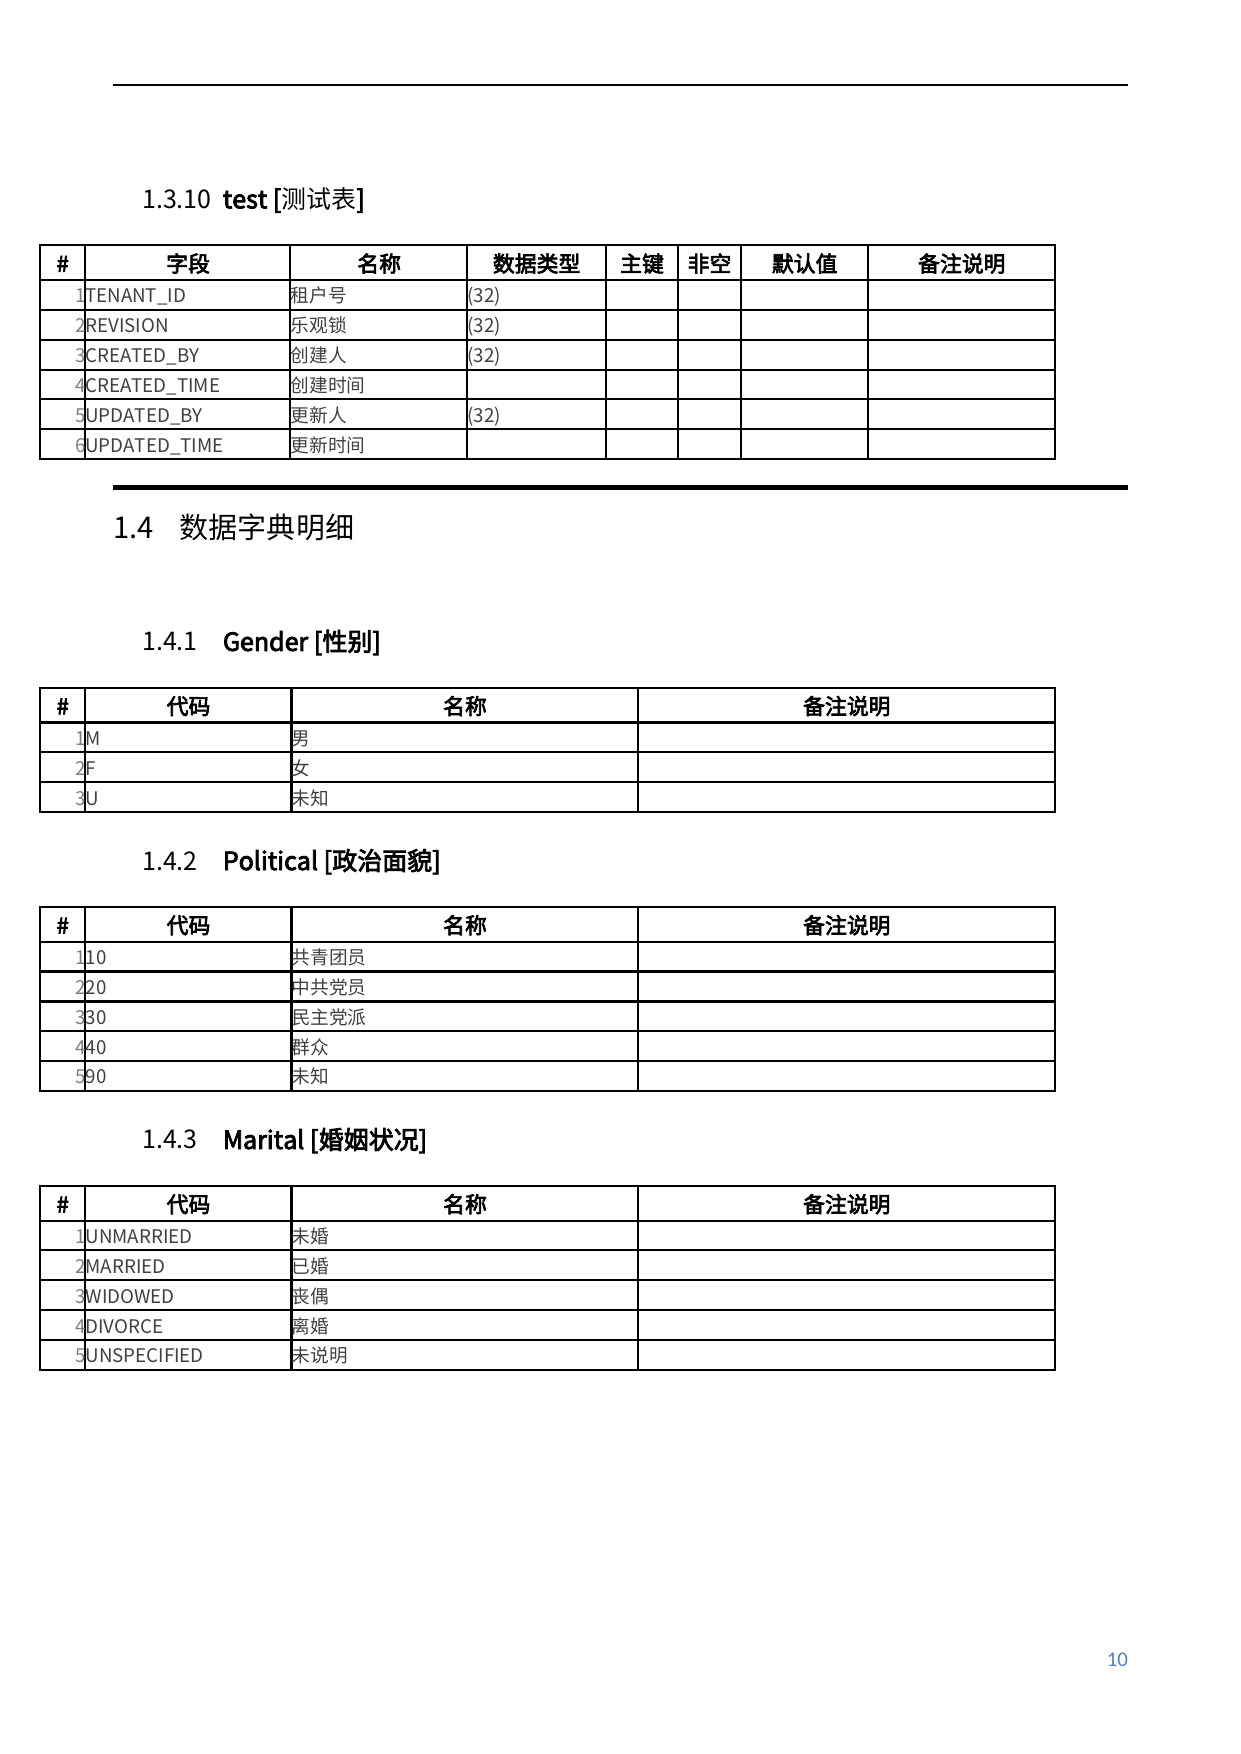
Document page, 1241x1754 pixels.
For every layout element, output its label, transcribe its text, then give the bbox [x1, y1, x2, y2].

table_cell 3 [41, 1281, 84, 1309]
table_header 名称 [291, 246, 466, 279]
table_cell [742, 430, 867, 458]
table_cell 5 [41, 1062, 84, 1090]
table_cell 5 [41, 1341, 84, 1369]
table_cell 未说明 [293, 1341, 637, 1369]
table_cell 3 [41, 1003, 84, 1030]
table_cell (32) [468, 400, 605, 428]
table_cell [607, 371, 677, 398]
table_cell [869, 430, 1054, 458]
table_cell CREATED_BY [86, 341, 289, 368]
table_cell [639, 1311, 1054, 1339]
table_cell MARRIED [86, 1251, 290, 1279]
table_cell [869, 371, 1054, 398]
table_cell 40 [86, 1032, 290, 1060]
table_cell 4 [41, 371, 84, 398]
table_cell WIDOWED [86, 1281, 290, 1309]
table_cell [639, 1281, 1054, 1309]
table_header 备注说明 [639, 908, 1054, 941]
table_cell [742, 341, 867, 368]
table_cell 民主党派 [293, 1003, 637, 1030]
table_cell [607, 281, 677, 309]
table_cell [639, 1341, 1054, 1369]
table_header 字段 [86, 246, 289, 279]
table_header 备注说明 [869, 246, 1054, 279]
table_cell [607, 311, 677, 338]
table_cell 2 [41, 1251, 84, 1279]
table_cell 女 [293, 753, 637, 781]
table_header # [41, 689, 84, 721]
table_cell 2 [41, 973, 84, 1000]
table_cell [639, 783, 1054, 811]
table_cell 2 [41, 311, 84, 338]
table_cell DIVORCE [86, 1311, 290, 1339]
table_cell [468, 430, 605, 458]
table_cell (32) [468, 341, 605, 368]
subtitle test [测试表] [142, 164, 1128, 232]
table_cell 丧偶 [293, 1281, 637, 1309]
table_cell 1 [41, 724, 84, 751]
table_cell 1 [41, 943, 84, 970]
table_cell F [86, 753, 290, 781]
table_cell 3 [41, 783, 84, 811]
table_cell 1 [41, 1222, 84, 1249]
table_cell 1 [41, 281, 84, 309]
table_cell CREATED_TIME [86, 371, 289, 398]
table_cell 未知 [293, 783, 637, 811]
table_cell TENANT_ID [86, 281, 289, 309]
table_cell 20 [86, 973, 290, 1000]
table_cell [639, 1062, 1054, 1090]
table_header 数据类型 [468, 246, 605, 279]
table_header 名称 [293, 908, 637, 941]
table_cell 10 [86, 943, 290, 970]
table_cell 租户号 [291, 281, 466, 309]
table_cell [742, 281, 867, 309]
subtitle Gender [性别] [142, 606, 1128, 674]
table_cell 未婚 [293, 1222, 637, 1249]
table_cell [639, 973, 1054, 1000]
table_cell 30 [86, 1003, 290, 1030]
table_cell [679, 430, 740, 458]
table_header 备注说明 [639, 1187, 1054, 1219]
table_cell 更新时间 [291, 430, 466, 458]
table_header 代码 [86, 689, 290, 721]
table_cell 3 [41, 341, 84, 368]
table_header 备注说明 [639, 689, 1054, 721]
table_cell [869, 400, 1054, 428]
table_cell (32) [468, 311, 605, 338]
table_cell 创建时间 [291, 371, 466, 398]
table_cell [742, 400, 867, 428]
table_cell [639, 753, 1054, 781]
table_cell [607, 430, 677, 458]
table_cell [639, 1003, 1054, 1030]
table_cell [607, 341, 677, 368]
table_header 代码 [86, 908, 290, 941]
table_cell [679, 400, 740, 428]
table_cell U [86, 783, 290, 811]
table_header 主键 [607, 246, 677, 279]
table_cell 共青团员 [293, 943, 637, 970]
table_cell [869, 341, 1054, 368]
table_cell 更新人 [291, 400, 466, 428]
subtitle 数据字典明细 [113, 490, 1128, 560]
table_cell M [86, 724, 290, 751]
table_cell 群众 [293, 1032, 637, 1060]
table_header # [41, 1187, 84, 1219]
table_cell [639, 724, 1054, 751]
table_cell 4 [41, 1311, 84, 1339]
table_header 非空 [679, 246, 740, 279]
table_header 代码 [86, 1187, 290, 1219]
table_cell [468, 371, 605, 398]
table_cell [679, 311, 740, 338]
table_cell 4 [41, 1032, 84, 1060]
subtitle Political [政治面貌] [142, 826, 1128, 893]
table_cell [679, 341, 740, 368]
table_cell 6 [41, 430, 84, 458]
table_cell 乐观锁 [291, 311, 466, 338]
table_cell [639, 1032, 1054, 1060]
table_header # [41, 246, 84, 279]
table_cell (32) [468, 281, 605, 309]
subtitle Marital [婚姻状况] [142, 1104, 1128, 1172]
table_cell [869, 311, 1054, 338]
table_cell 中共党员 [293, 973, 637, 1000]
table_cell 离婚 [293, 1311, 637, 1339]
table_cell [742, 371, 867, 398]
table_cell [869, 281, 1054, 309]
table_cell [679, 371, 740, 398]
table_cell 5 [41, 400, 84, 428]
table_cell 男 [293, 724, 637, 751]
table_cell [742, 311, 867, 338]
table_cell UNSPECIFIED [86, 1341, 290, 1369]
table_cell REVISION [86, 311, 289, 338]
table_header 名称 [293, 689, 637, 721]
table_header 名称 [293, 1187, 637, 1219]
table_cell [679, 281, 740, 309]
table_cell [639, 1251, 1054, 1279]
table_cell 2 [41, 753, 84, 781]
table_cell 未知 [293, 1062, 637, 1090]
table_cell UNMARRIED [86, 1222, 290, 1249]
table_cell [639, 943, 1054, 970]
table_cell UPDATED_BY [86, 400, 289, 428]
table_cell 已婚 [293, 1251, 637, 1279]
table_header 默认值 [742, 246, 867, 279]
table_header # [41, 908, 84, 941]
table_cell 90 [86, 1062, 290, 1090]
table_cell [607, 400, 677, 428]
table_cell [639, 1222, 1054, 1249]
table_cell UPDATED_TIME [86, 430, 289, 458]
table_cell 创建人 [291, 341, 466, 368]
